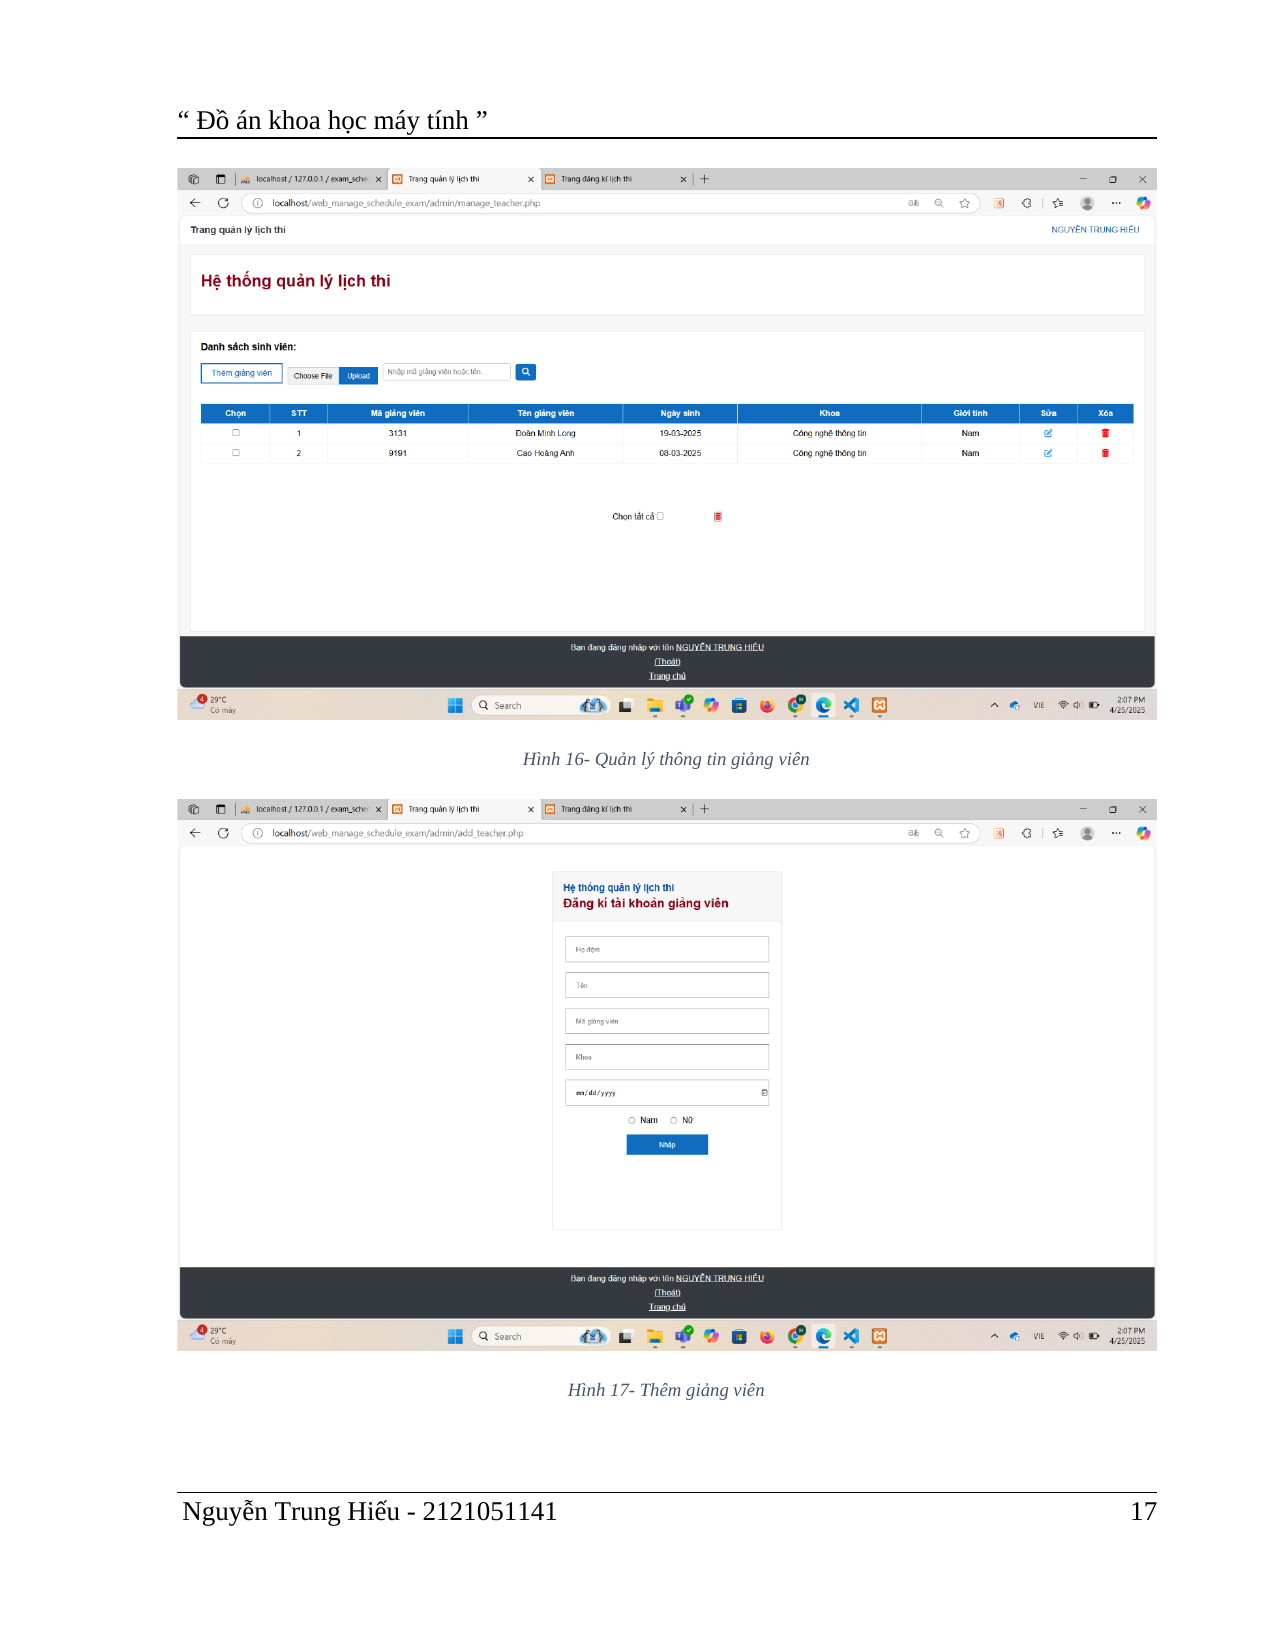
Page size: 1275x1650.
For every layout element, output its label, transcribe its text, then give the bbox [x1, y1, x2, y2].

text Hình 16- Quản lý thông tin giảng viên [177, 748, 1157, 770]
picture [177, 168, 1157, 720]
picture [177, 799, 1157, 1351]
text Hình 17- Thêm giảng viên [177, 1379, 1157, 1401]
